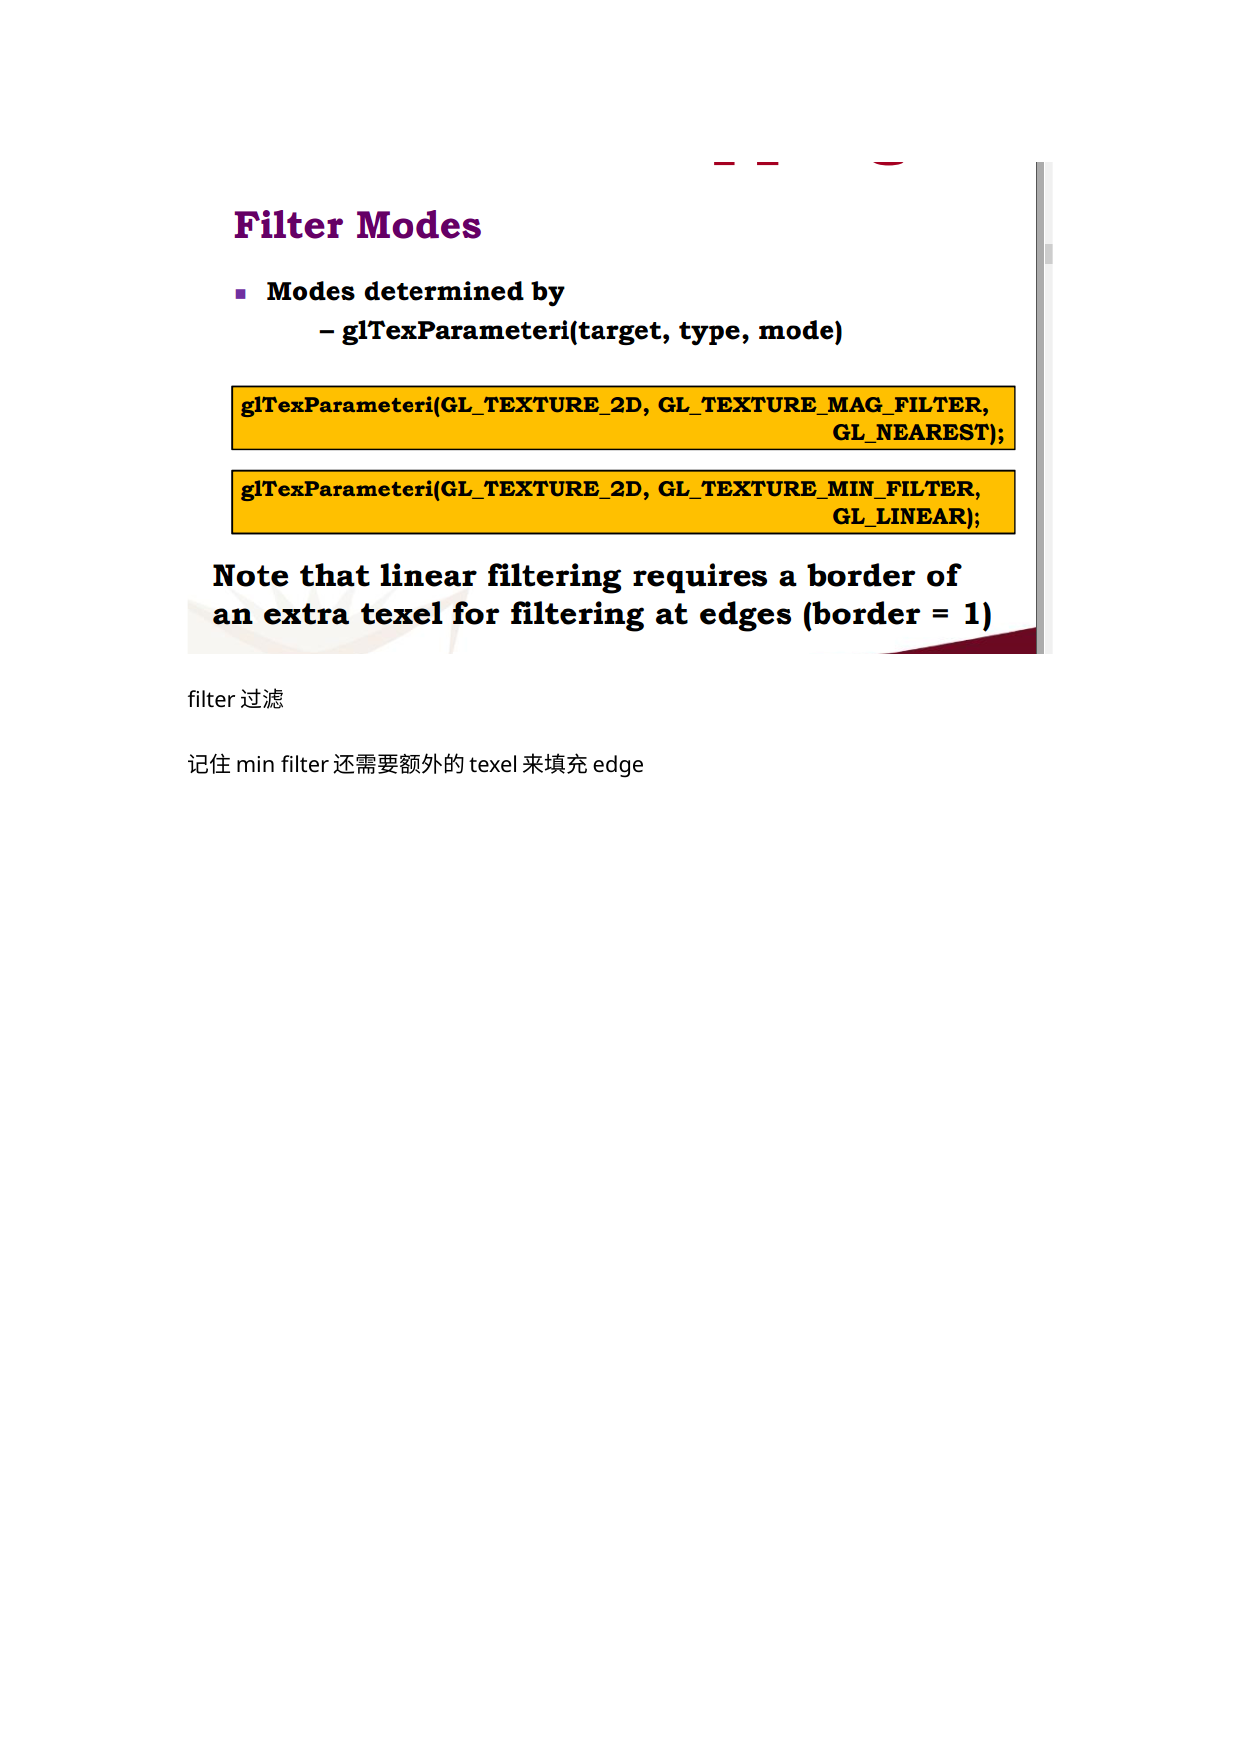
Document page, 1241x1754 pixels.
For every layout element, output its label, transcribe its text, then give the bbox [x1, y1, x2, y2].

picture [187, 162, 1053, 654]
text 记住min filter还需要额外的texel来填充edge [187, 747, 1053, 779]
text filter过滤 [187, 682, 1053, 714]
